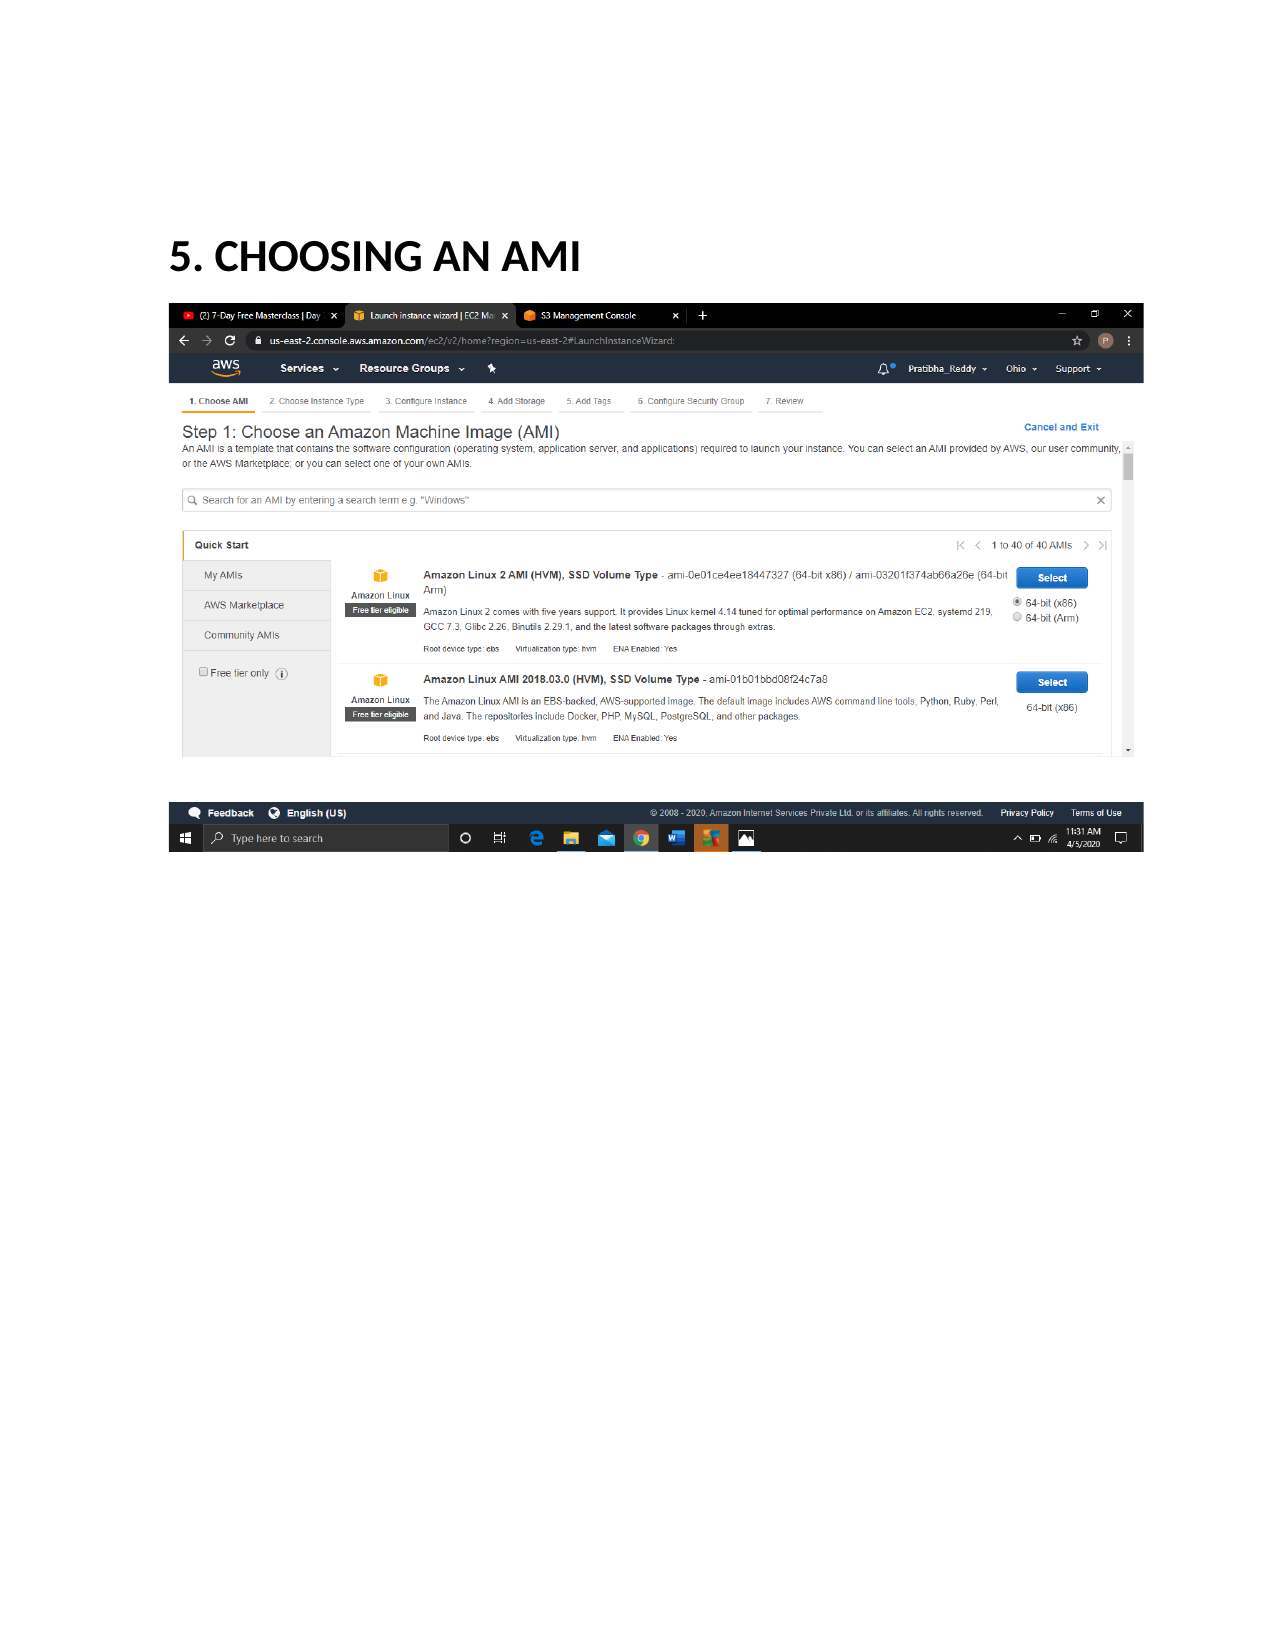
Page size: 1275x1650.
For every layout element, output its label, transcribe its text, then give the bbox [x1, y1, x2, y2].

text 5. CHOOSING AN AMI [169, 227, 1125, 283]
picture [168, 303, 1144, 852]
